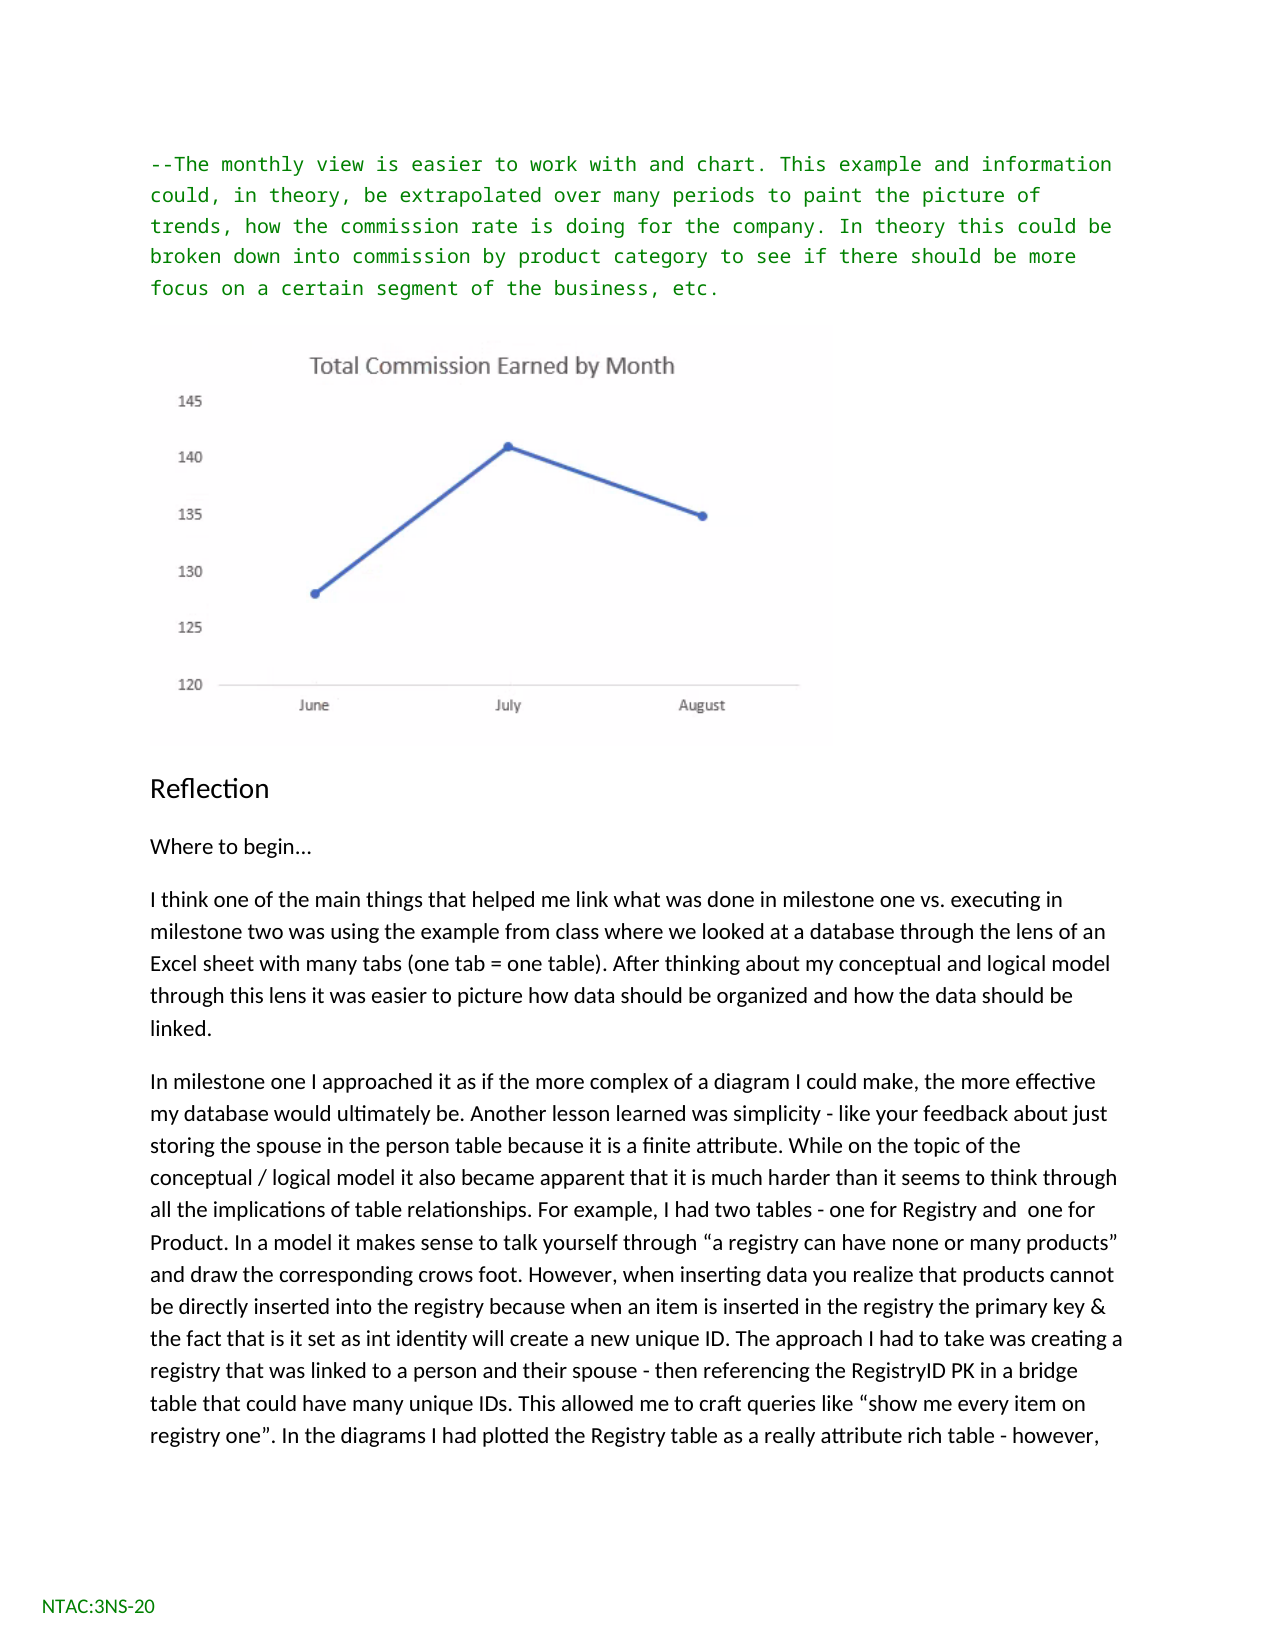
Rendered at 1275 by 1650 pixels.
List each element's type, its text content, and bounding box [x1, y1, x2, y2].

text Where to begin... [150, 832, 1125, 860]
picture [150, 325, 834, 746]
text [150, 1067, 1125, 1449]
text --The monthly view is easier to work with and chart. This example and information could, in theory, be extrapolated over many periods to paint the picture of trends, how the commission rate is doing for the company. In theory this could be broken down into commission by product category to see if there should be more focus on a certain segment of the business, etc. [150, 150, 1125, 301]
text Reflection [150, 770, 1125, 806]
text I think one of the main things that helped me link what was done in milestone one vs. executing in milestone two was using the example from class where we looked at a database through the lens of an Excel sheet with many tabs (one tab = one table). After thinking about my conceptual and logical model through this lens it was easier to picture how data should be organized and how the data should be linked. [150, 885, 1125, 1042]
